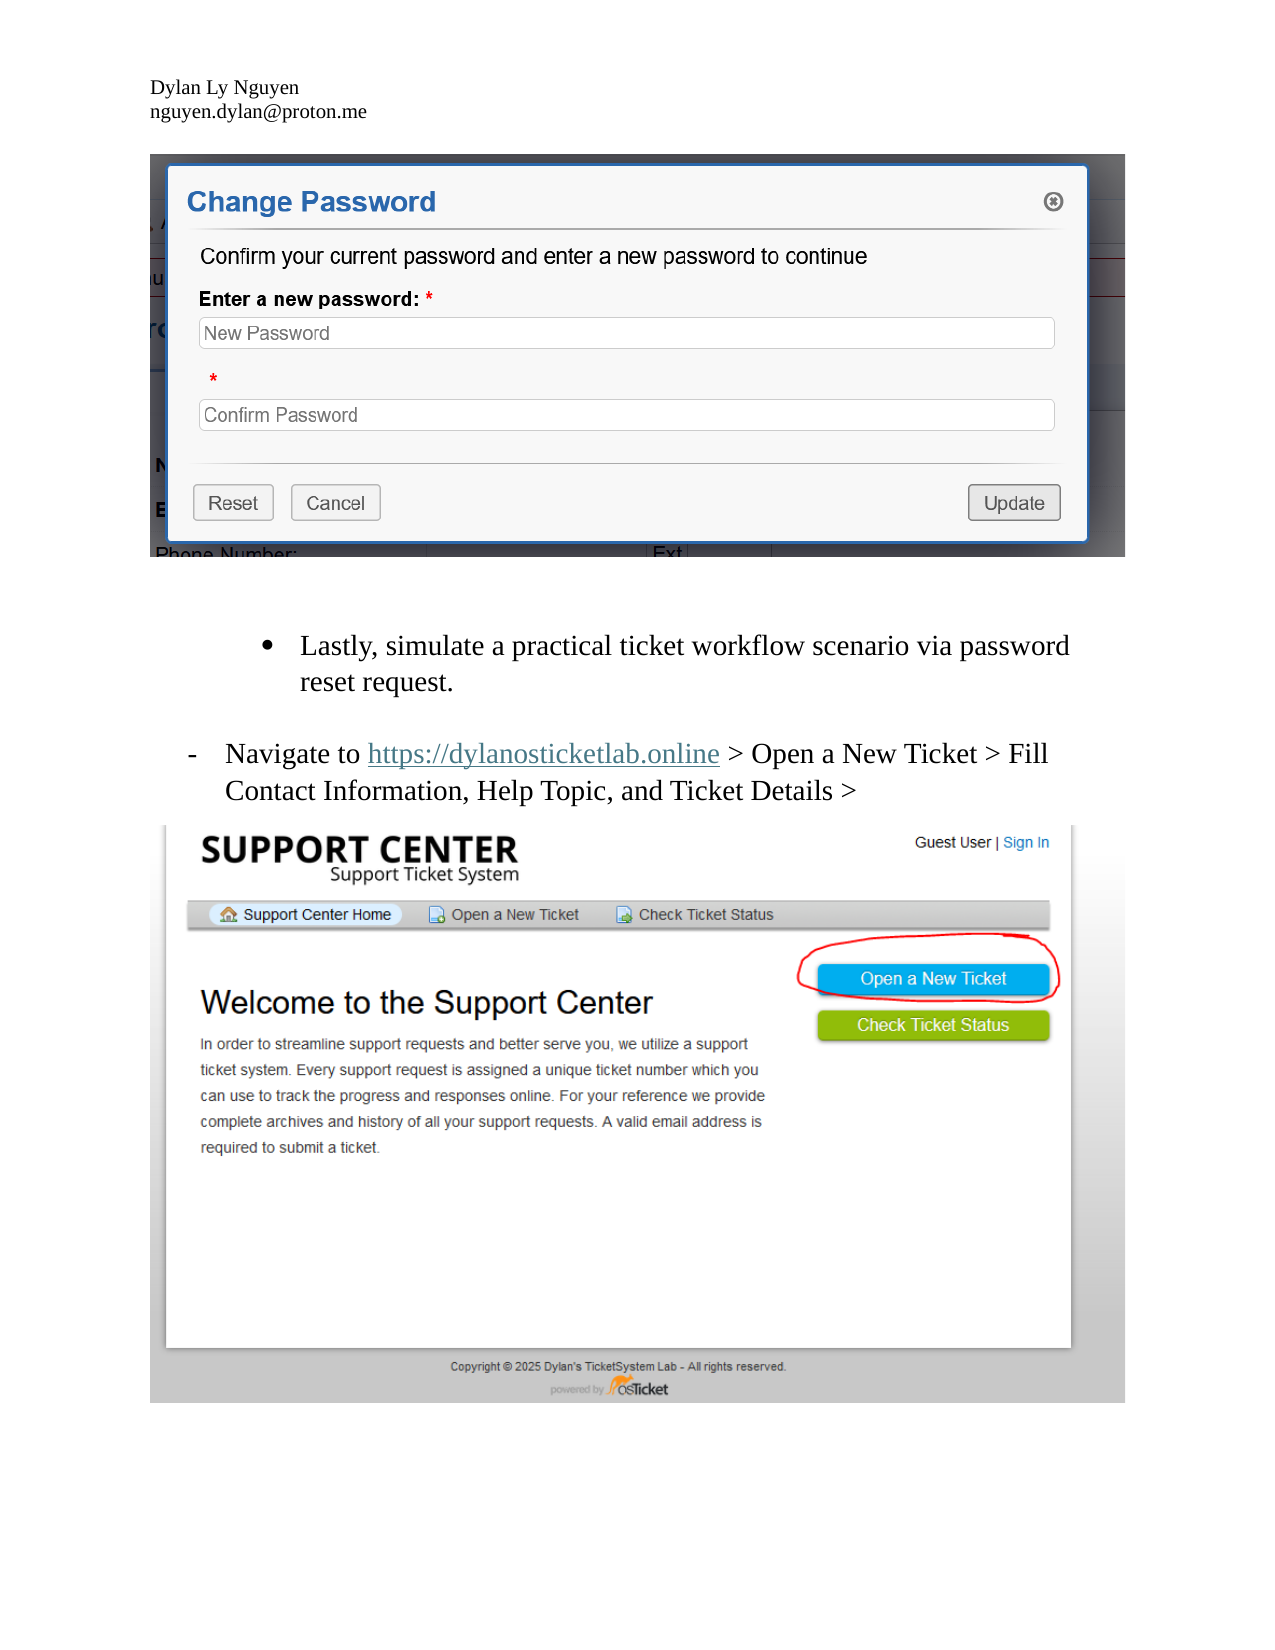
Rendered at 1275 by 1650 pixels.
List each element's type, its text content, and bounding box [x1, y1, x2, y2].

list Lastly, simulate a practical ticket workflow scenario via password reset request. [262, 628, 1125, 698]
picture [150, 154, 1125, 557]
list Navigate to https://dylanosticketlab.online > Open a New Ticket > Fill Contact Information, Help Topic, and Ticket Details > [187, 737, 1125, 806]
picture [150, 825, 1125, 1403]
